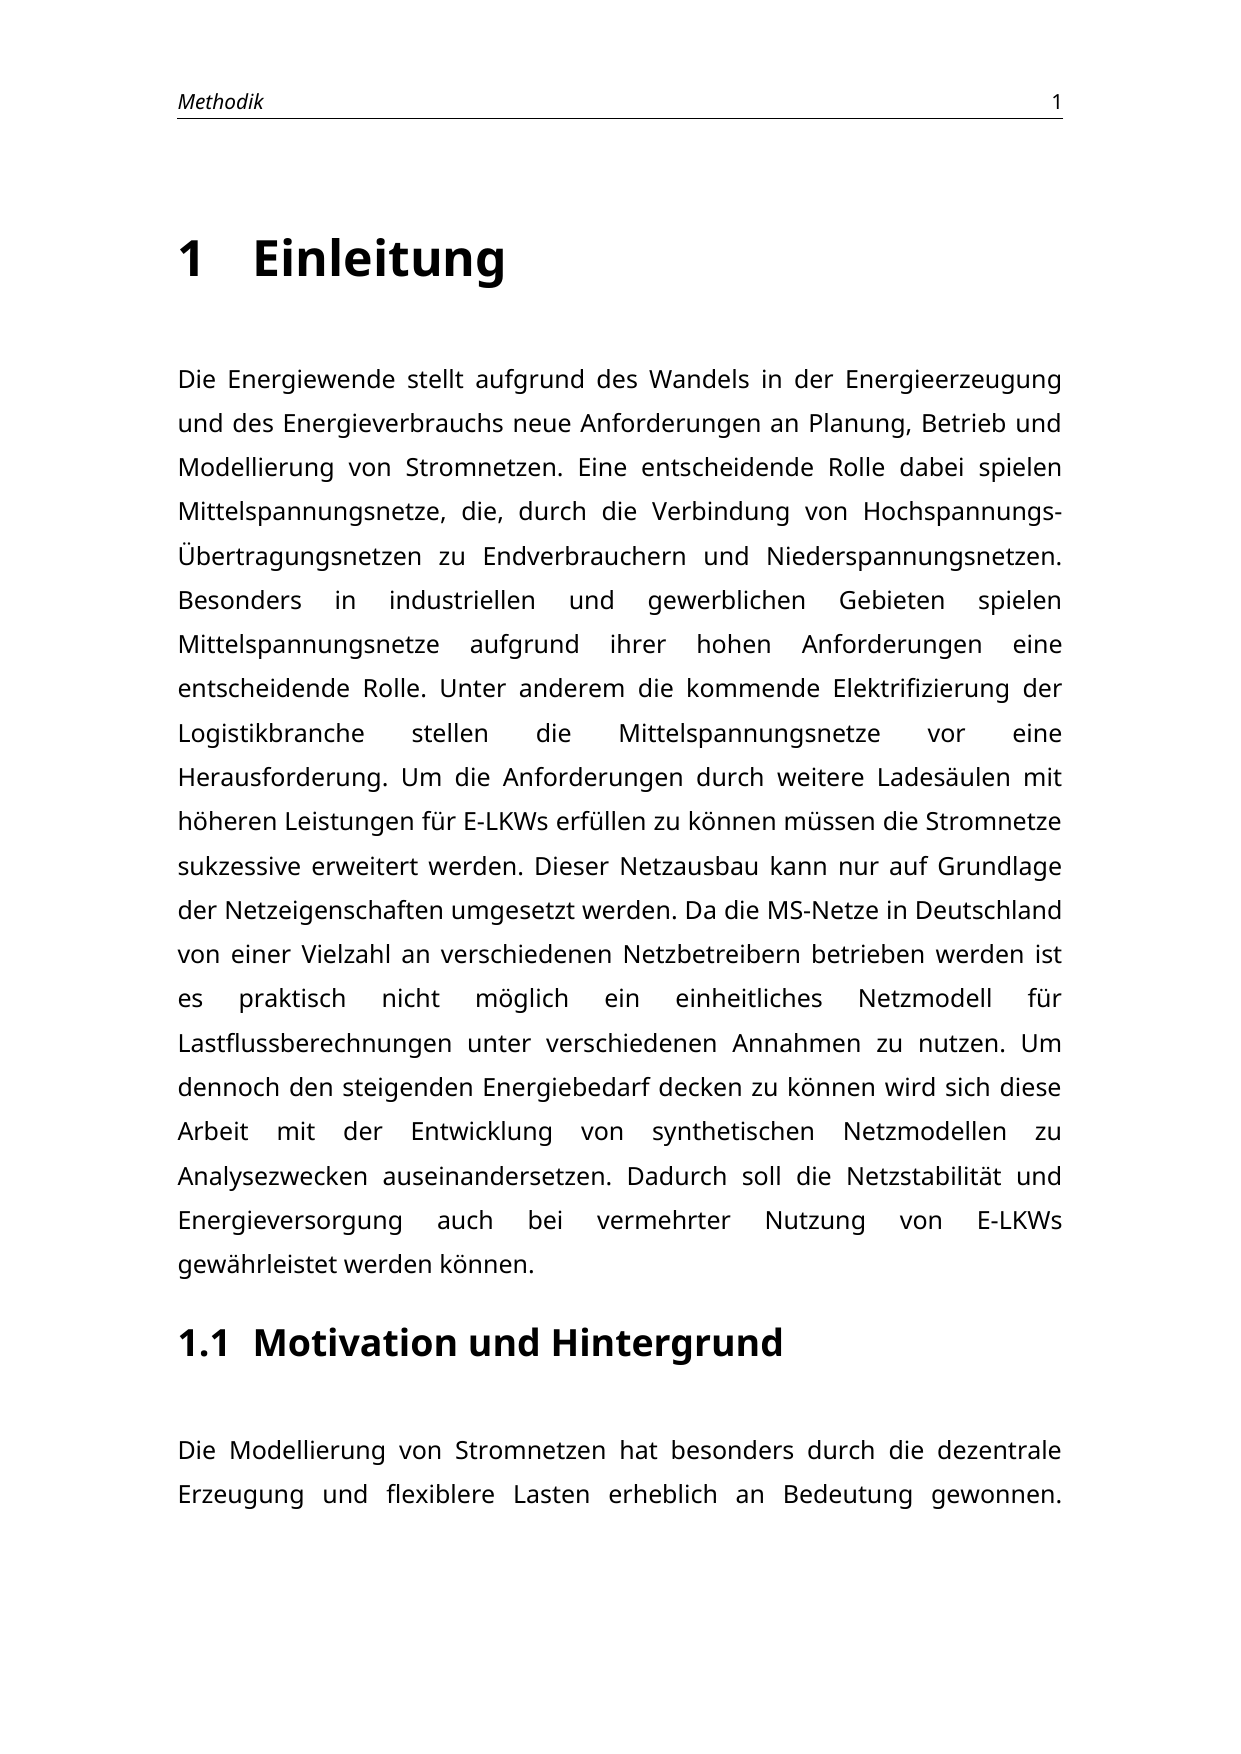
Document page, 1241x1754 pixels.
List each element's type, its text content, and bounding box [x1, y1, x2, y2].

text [177, 1432, 1063, 1511]
subtitle Motivation und Hintergrund [177, 1316, 1063, 1367]
subtitle Einleitung [177, 223, 1063, 291]
text Die Energiewende stellt aufgrund des Wandels in der Energieerzeugung und des Energieverbrauchs neue Anforderungen an Planung, Betrieb und Modellierung von Stromnetzen. Eine entscheidende Rolle dabei spielen Mittelspannungsnetze, die, durch die Verbindung von Hochspannungs-Übertragungsnetzen zu Endverbrauchern und Niederspannungsnetzen. Besonders in industriellen und gewerblichen Gebieten spielen Mittelspannungsnetze aufgrund ihrer hohen Anforderungen eine entscheidende Rolle. Unter anderem die kommende Elektrifizierung der Logistikbranche stellen die Mittelspannungsnetze vor eine Herausforderung. Um die Anforderungen durch weitere Ladesäulen mit höheren Leistungen für E-LKWs erfüllen zu können müssen die Stromnetze sukzessive erweitert werden. Dieser Netzausbau kann nur auf Grundlage der Netzeigenschaften umgesetzt werden. Da die MS-Netze in Deutschland von einer Vielzahl an verschiedenen Netzbetreibern betrieben werden ist es praktisch nicht möglich ein einheitliches Netzmodell für Lastflussberechnungen unter verschiedenen Annahmen zu nutzen. Um dennoch den steigenden Energiebedarf decken zu können wird sich diese Arbeit mit der Entwicklung von synthetischen Netzmodellen zu Analysezwecken auseinandersetzen. Dadurch soll die Netzstabilität und Energieversorgung auch bei vermehrter Nutzung von E-LKWs gewährleistet werden können. [177, 361, 1063, 1281]
